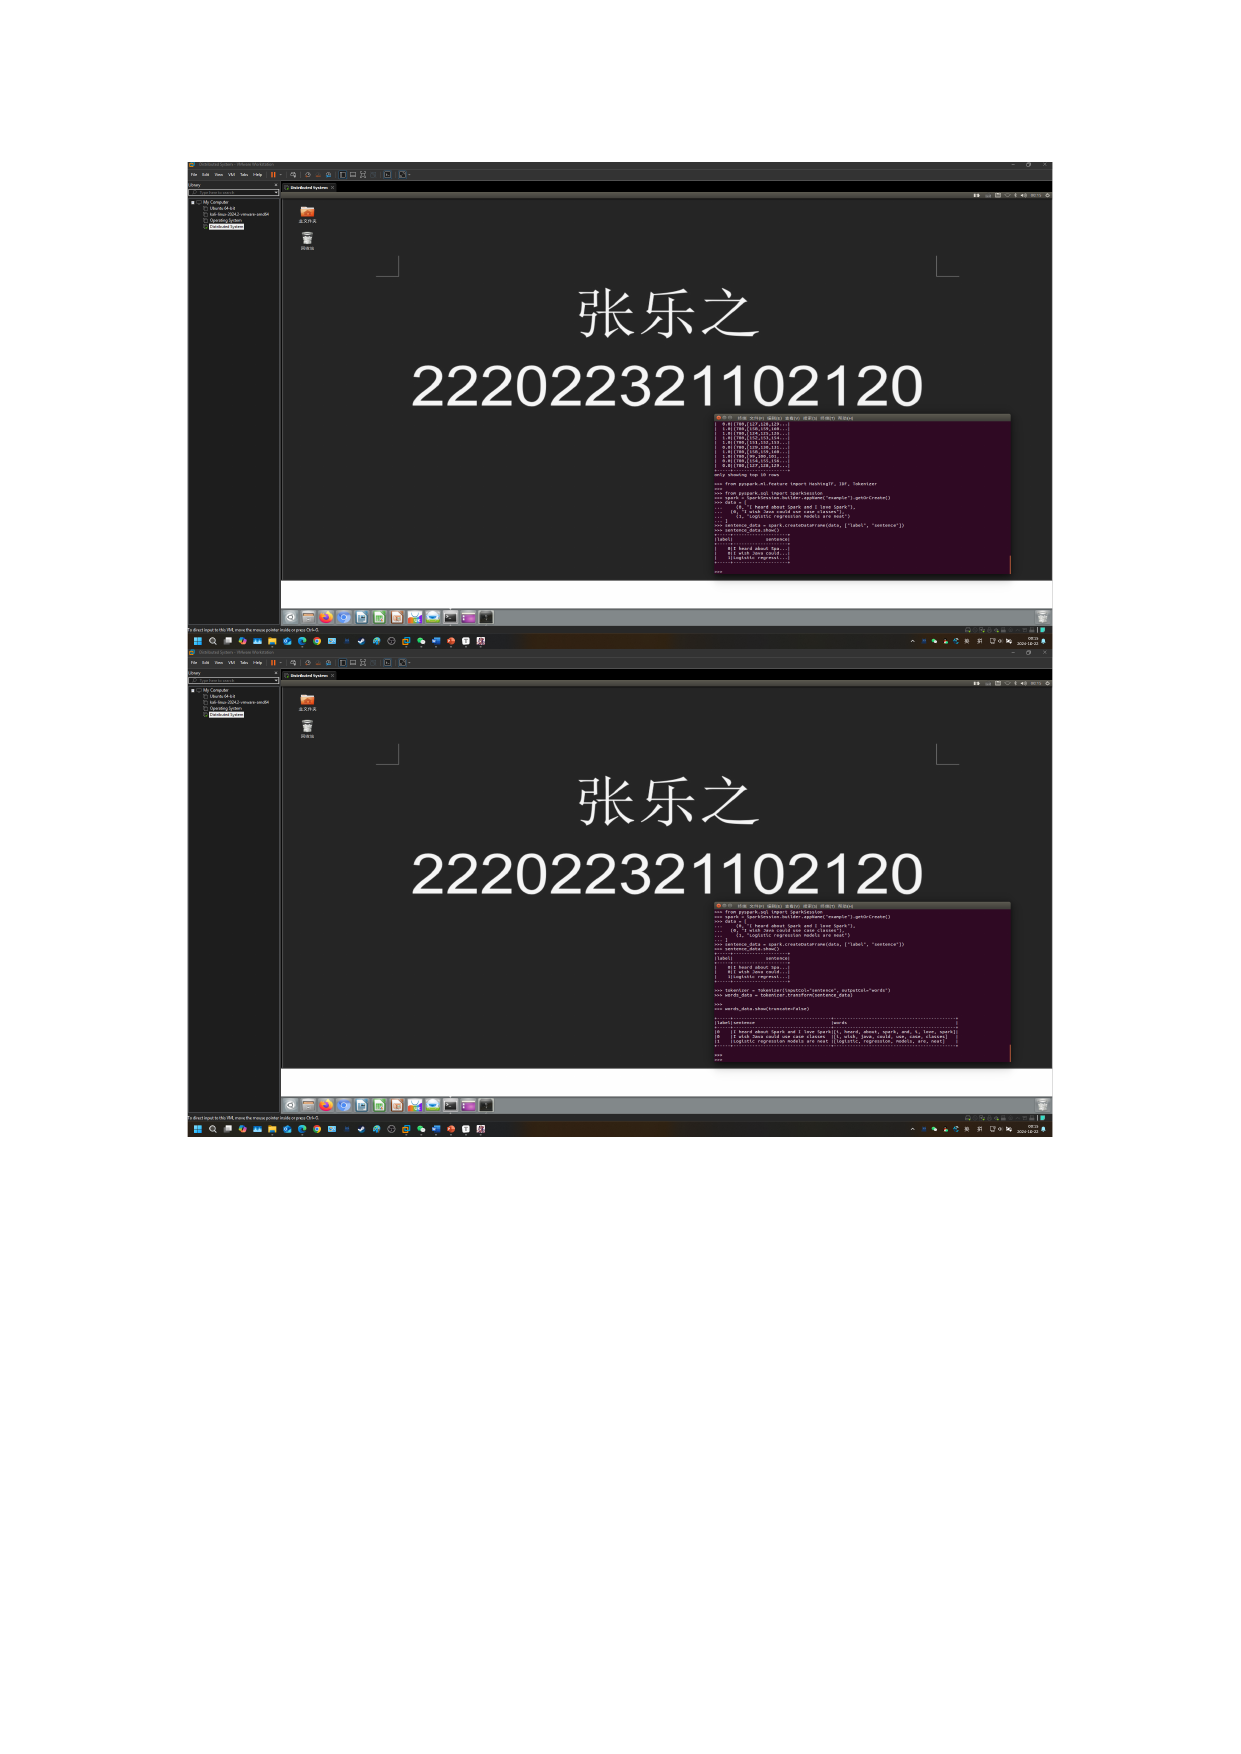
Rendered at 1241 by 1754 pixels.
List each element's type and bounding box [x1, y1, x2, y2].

picture [187, 162, 1053, 1137]
